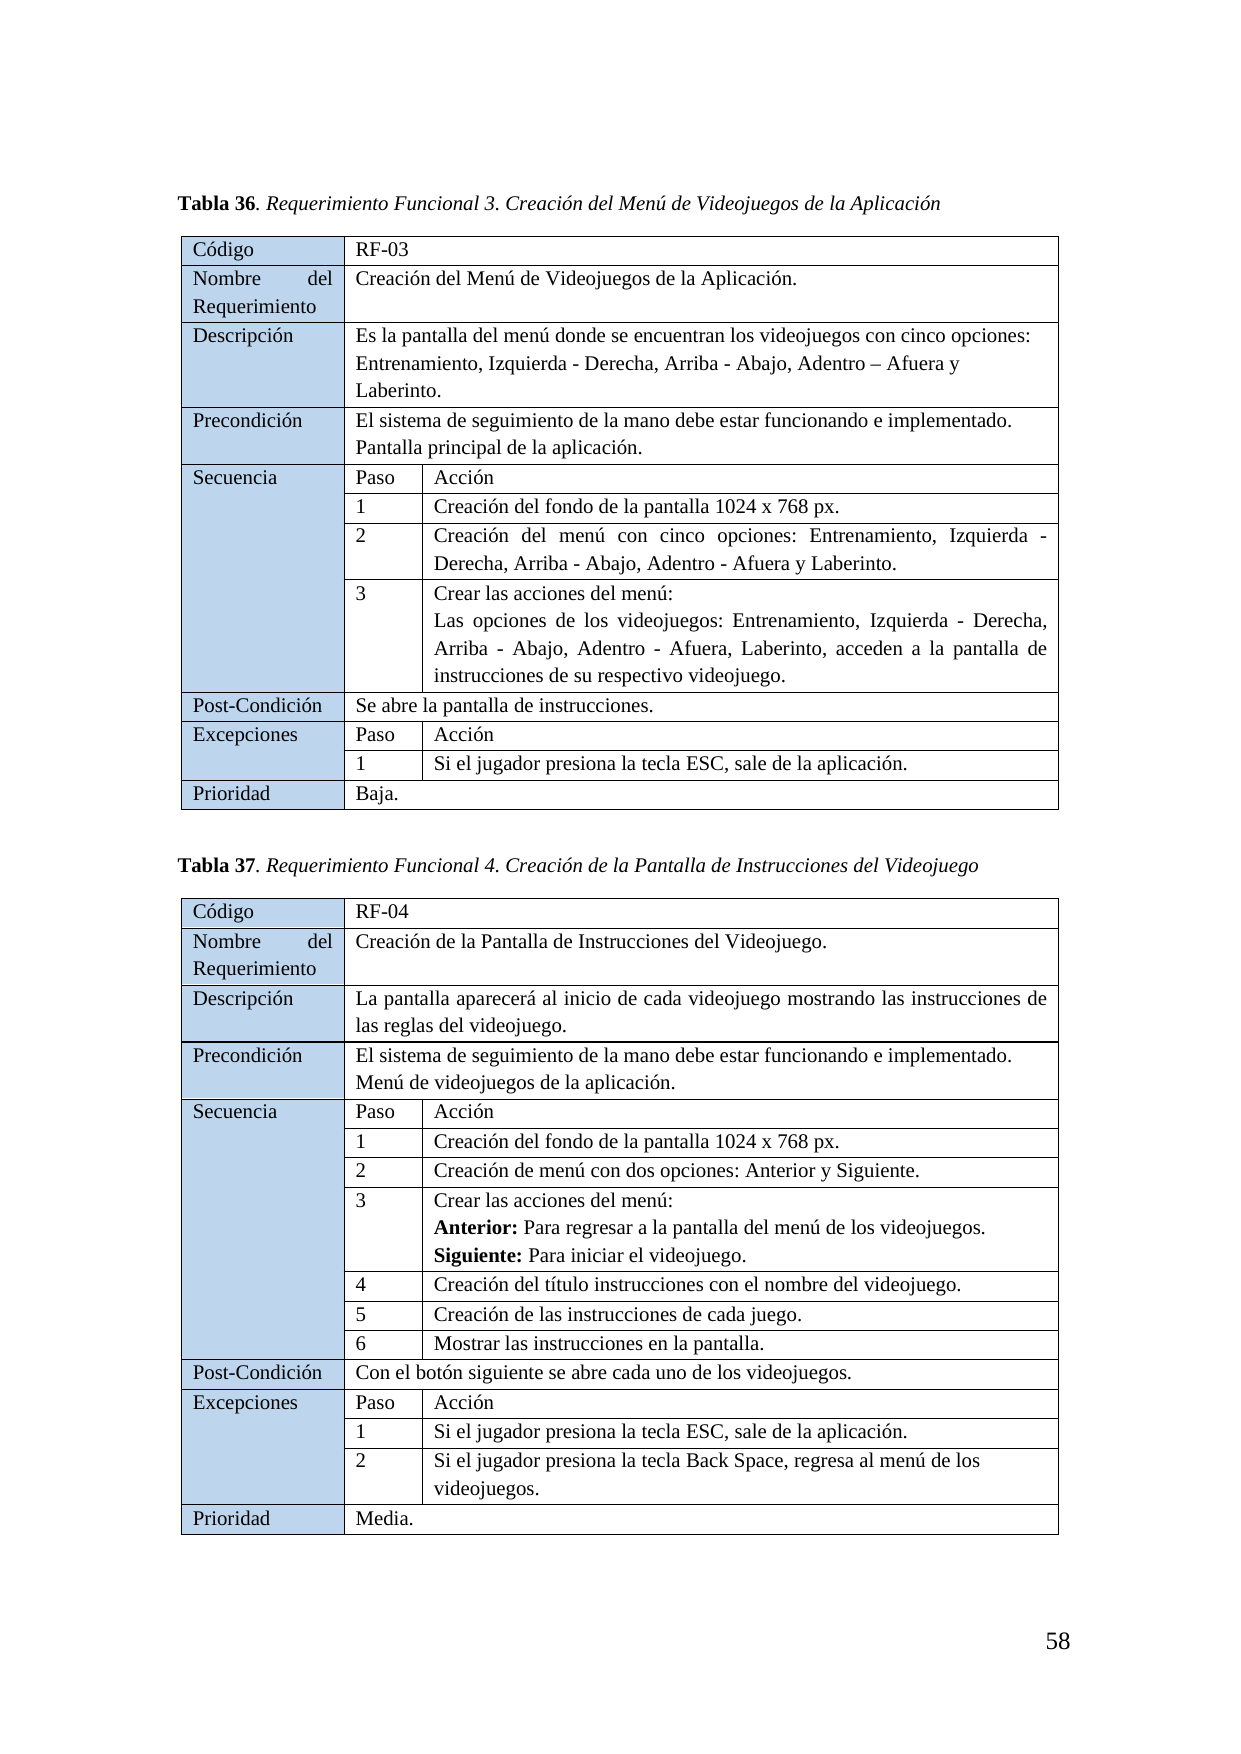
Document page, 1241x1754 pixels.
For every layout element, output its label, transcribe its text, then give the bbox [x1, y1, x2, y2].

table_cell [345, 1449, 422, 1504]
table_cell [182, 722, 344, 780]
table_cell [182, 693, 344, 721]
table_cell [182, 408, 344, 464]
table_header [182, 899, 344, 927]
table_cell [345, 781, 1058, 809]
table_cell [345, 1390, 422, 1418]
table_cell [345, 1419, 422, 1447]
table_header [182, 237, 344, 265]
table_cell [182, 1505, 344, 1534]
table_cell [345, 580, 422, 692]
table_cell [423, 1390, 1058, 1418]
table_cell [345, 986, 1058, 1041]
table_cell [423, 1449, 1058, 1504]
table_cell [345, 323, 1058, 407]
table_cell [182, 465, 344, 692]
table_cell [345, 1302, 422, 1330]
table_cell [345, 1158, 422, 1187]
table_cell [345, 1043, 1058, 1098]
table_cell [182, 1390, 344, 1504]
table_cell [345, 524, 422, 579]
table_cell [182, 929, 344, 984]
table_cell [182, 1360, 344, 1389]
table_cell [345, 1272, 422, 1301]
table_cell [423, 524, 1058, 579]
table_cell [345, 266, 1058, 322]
text Tabla 37. Requerimiento Funcional 4. Creación de la Pantalla de Instrucciones del Videojuego [177, 853, 1063, 877]
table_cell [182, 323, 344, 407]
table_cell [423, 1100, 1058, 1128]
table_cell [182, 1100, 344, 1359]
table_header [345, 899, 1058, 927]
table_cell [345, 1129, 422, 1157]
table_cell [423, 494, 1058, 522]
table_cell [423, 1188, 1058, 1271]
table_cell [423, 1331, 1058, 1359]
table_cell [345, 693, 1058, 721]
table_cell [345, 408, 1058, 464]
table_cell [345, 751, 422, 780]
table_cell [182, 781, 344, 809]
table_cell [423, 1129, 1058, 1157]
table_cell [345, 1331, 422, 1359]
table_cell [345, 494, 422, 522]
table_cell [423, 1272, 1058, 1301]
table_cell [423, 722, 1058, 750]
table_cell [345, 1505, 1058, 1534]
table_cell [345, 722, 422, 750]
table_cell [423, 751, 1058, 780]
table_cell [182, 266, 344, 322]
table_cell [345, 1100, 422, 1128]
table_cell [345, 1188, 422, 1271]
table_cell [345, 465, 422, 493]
text Tabla 36. Requerimiento Funcional 3. Creación del Menú de Videojuegos de la Aplicación [177, 191, 1063, 215]
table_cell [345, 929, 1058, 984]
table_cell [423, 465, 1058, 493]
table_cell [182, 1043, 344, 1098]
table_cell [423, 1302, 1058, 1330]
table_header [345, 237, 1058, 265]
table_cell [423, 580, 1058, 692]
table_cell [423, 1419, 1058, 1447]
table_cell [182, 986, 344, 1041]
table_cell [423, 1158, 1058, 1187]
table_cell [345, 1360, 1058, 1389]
